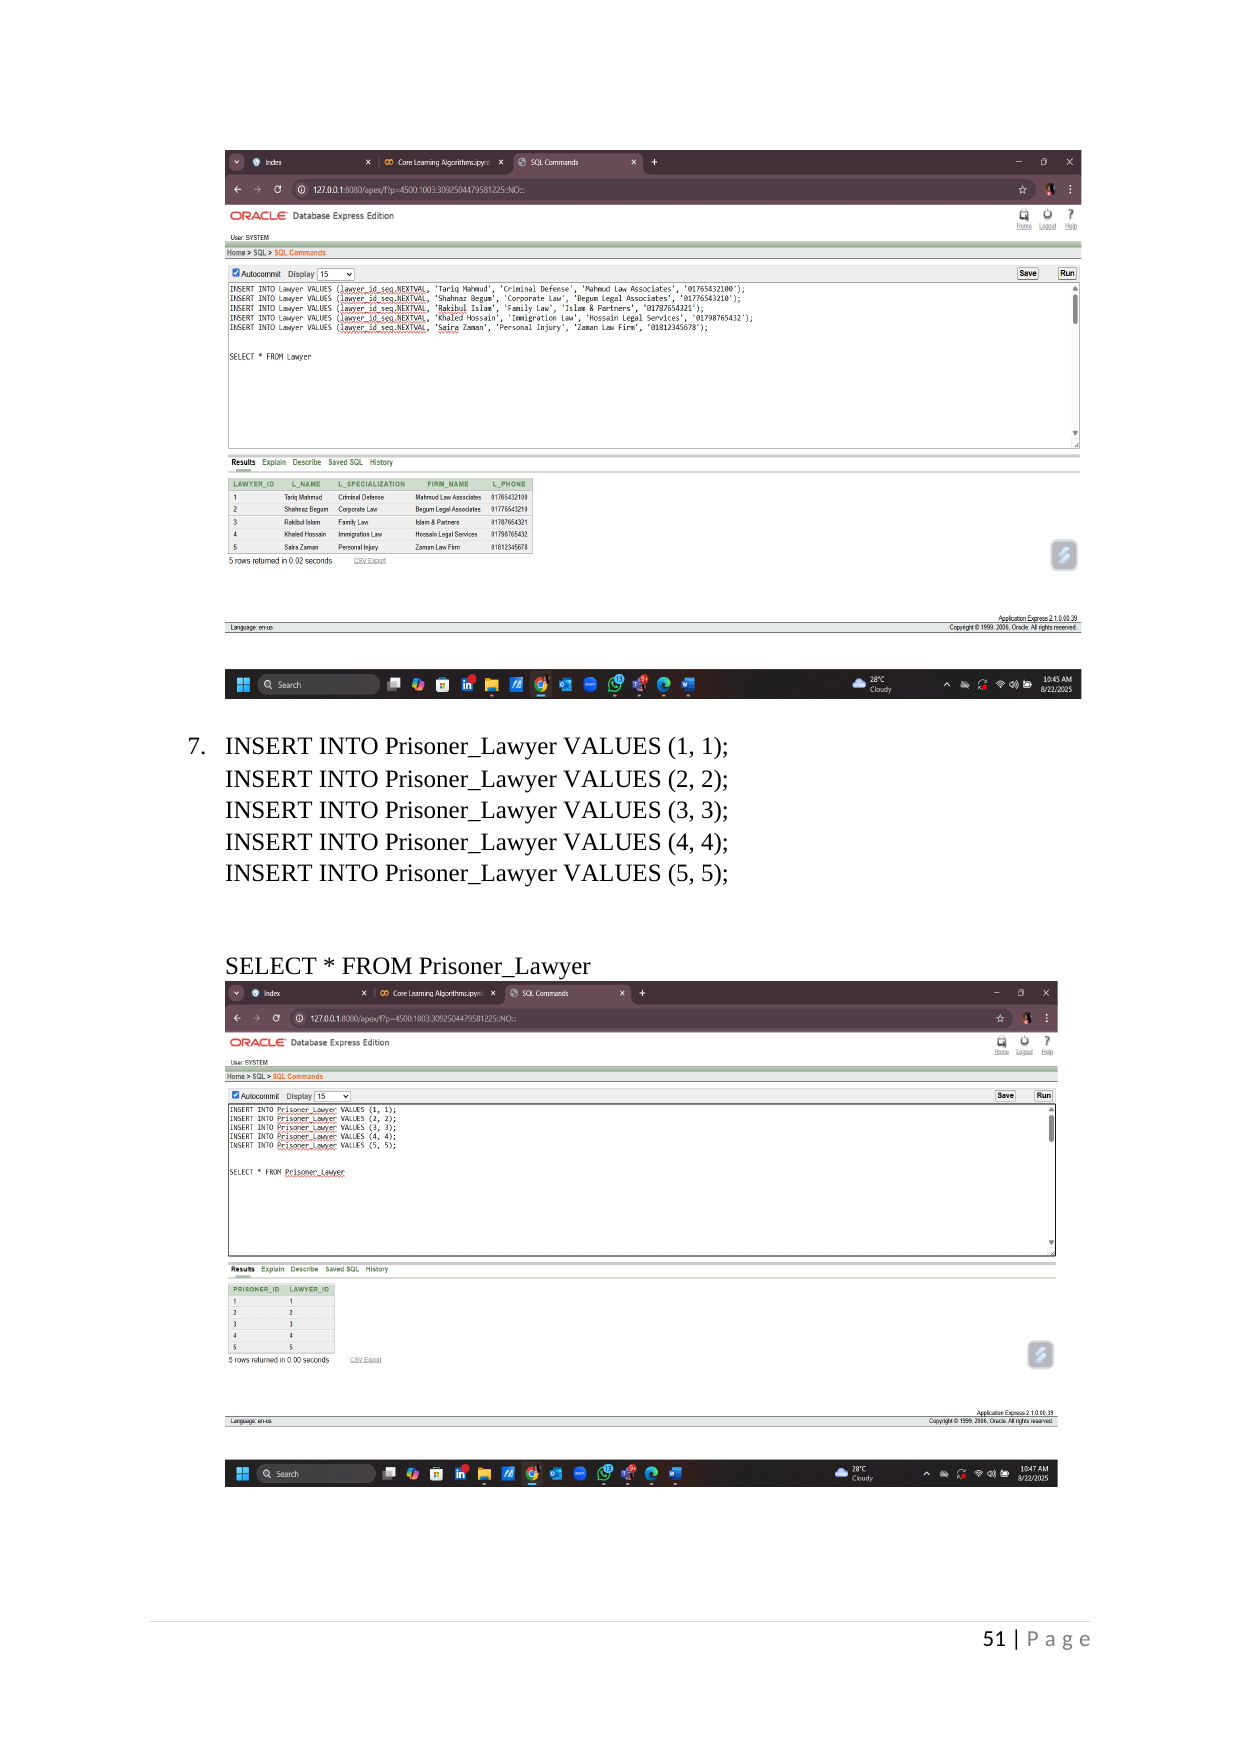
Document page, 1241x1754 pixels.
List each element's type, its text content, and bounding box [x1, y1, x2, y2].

picture [225, 150, 1082, 699]
list SELECT * FROM Prisoner_Lawyer [225, 951, 1090, 979]
list INSERT INTO Prisoner_Lawyer VALUES (3, 3); [225, 796, 1090, 824]
list INSERT INTO Prisoner_Lawyer VALUES (2, 2); [225, 764, 1090, 793]
list INSERT INTO Prisoner_Lawyer VALUES (1, 1); [187, 731, 1090, 760]
list INSERT INTO Prisoner_Lawyer VALUES (4, 4); [225, 827, 1090, 855]
list INSERT INTO Prisoner_Lawyer VALUES (5, 5); [225, 858, 1090, 886]
picture [225, 981, 1058, 1487]
